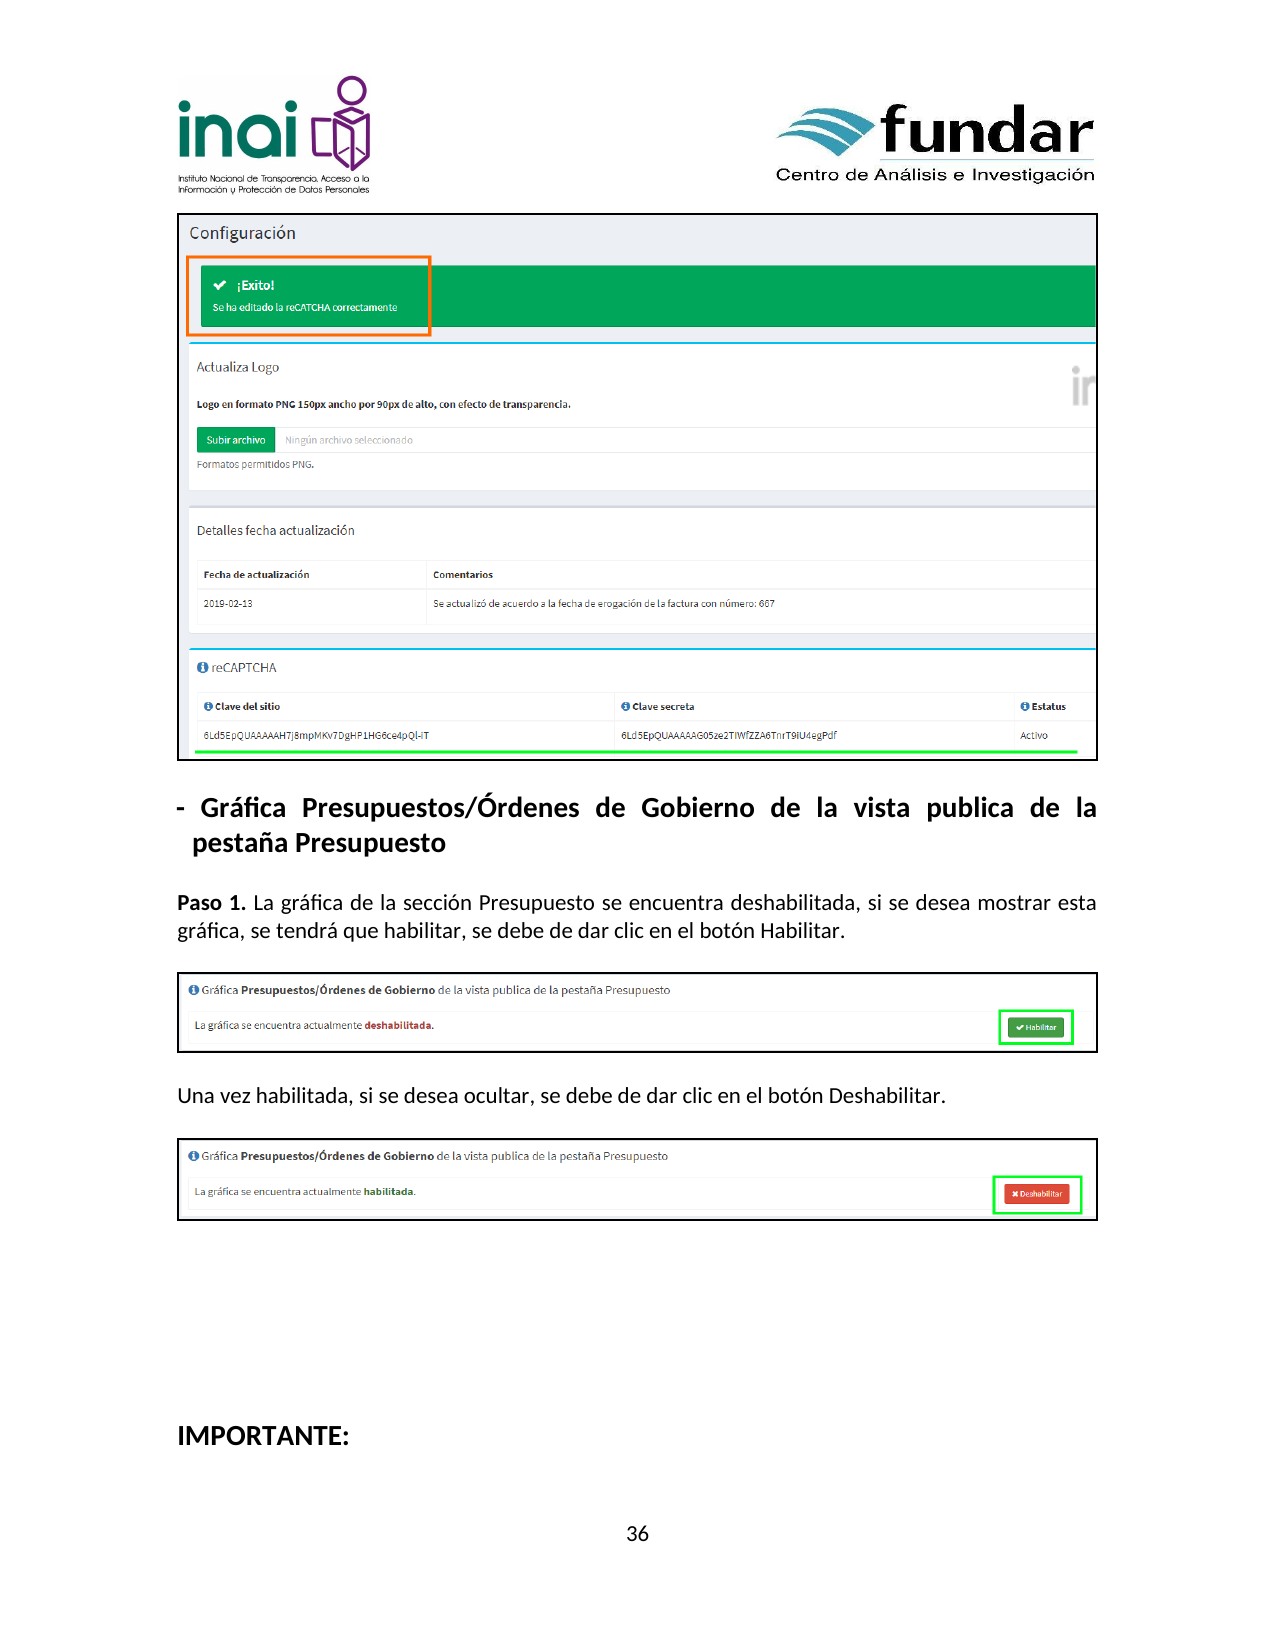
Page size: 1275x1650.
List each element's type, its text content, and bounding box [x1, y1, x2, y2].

picture [179, 215, 1096, 759]
subtitle IMPORTANTE: [177, 1417, 1098, 1453]
picture [177, 75, 371, 195]
picture [179, 974, 1096, 1051]
text Una vez habilitada, si se desea ocultar, se debe de dar clic en el botón Deshabilitar. [177, 1082, 1098, 1109]
text Paso 1. La gráfica de la sección Presupuesto se encuentra deshabilitada, si se desea mostrar esta gráfica, se tendrá que habilitar, se debe de dar clic en el botón Habilitar. [177, 888, 1098, 944]
subtitle - Gráfica Presupuestos/Órdenes de Gobierno de la vista publica de la pestaña Presupuesto [176, 789, 1098, 860]
picture [179, 1140, 1096, 1219]
picture [773, 100, 1099, 186]
